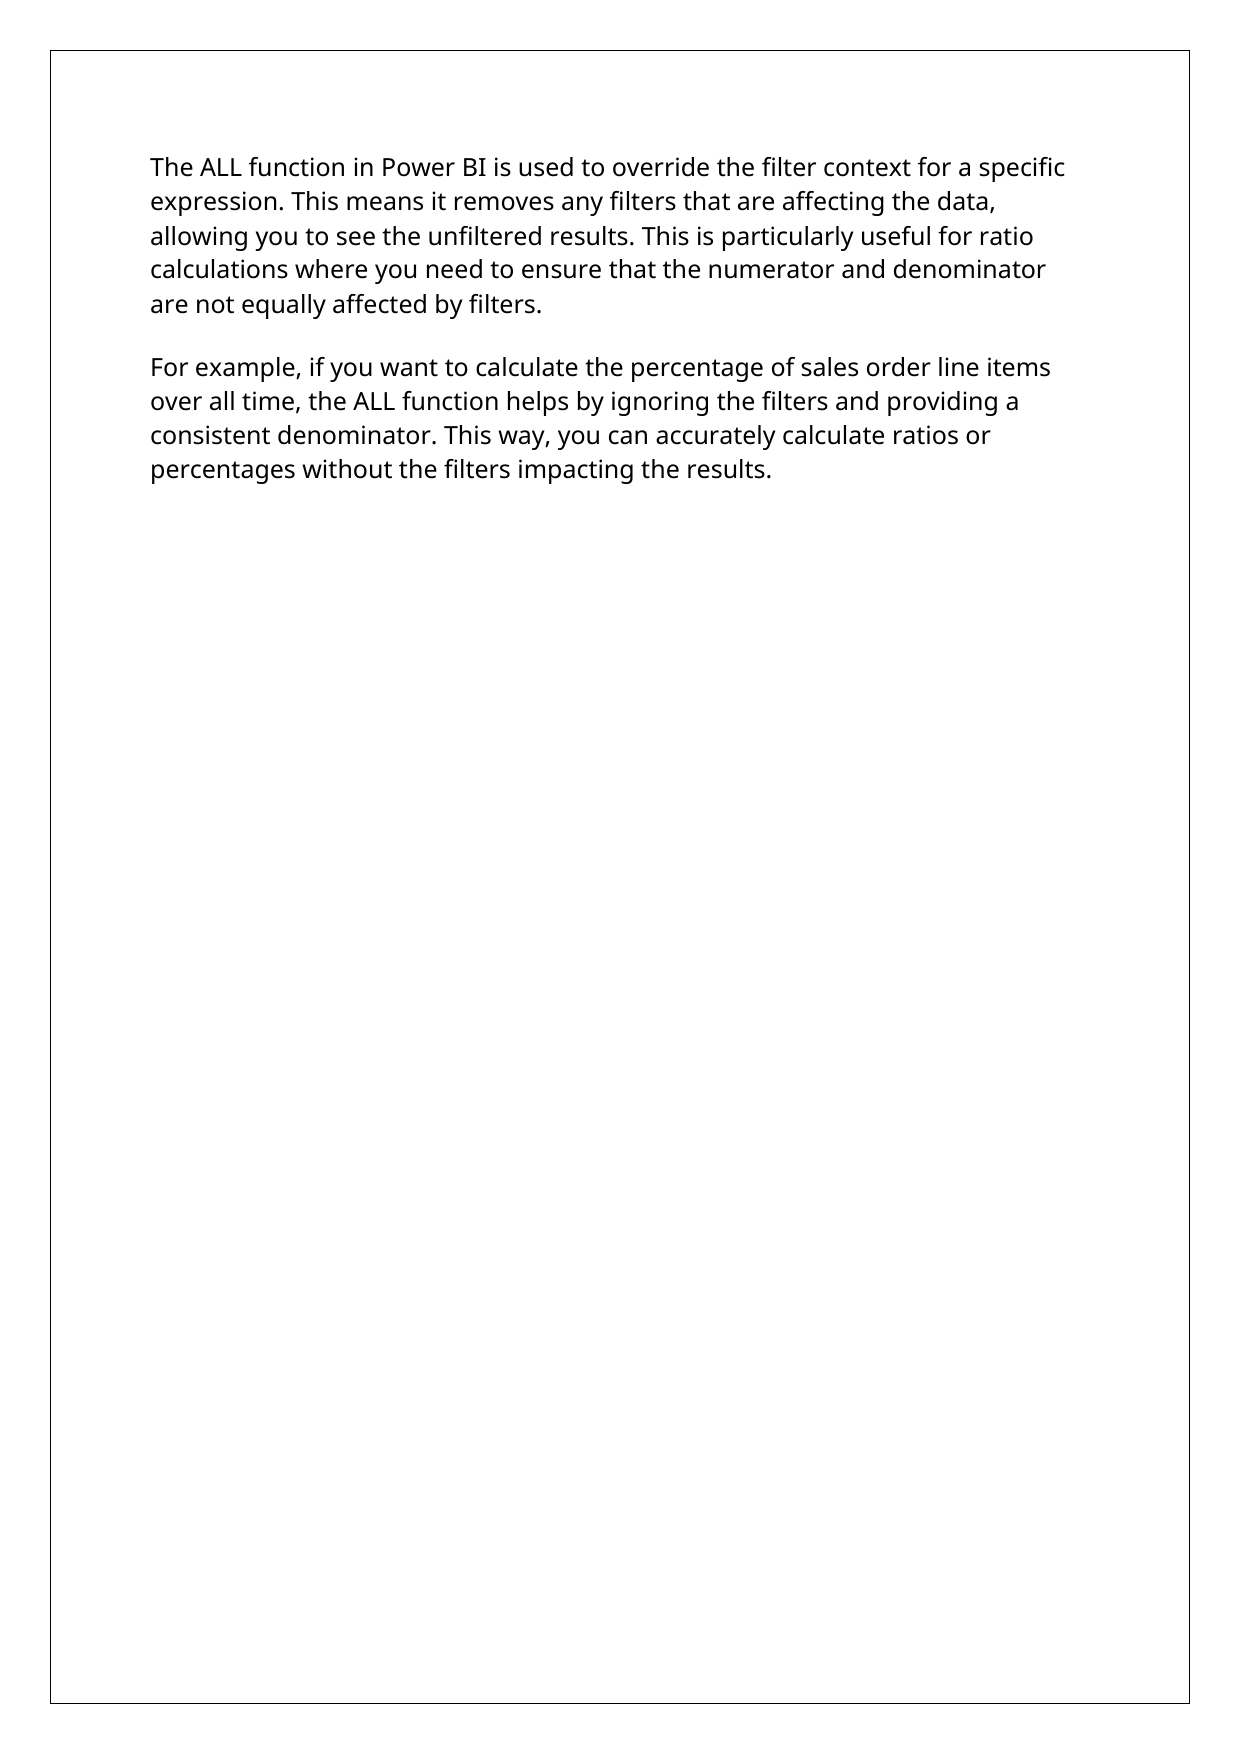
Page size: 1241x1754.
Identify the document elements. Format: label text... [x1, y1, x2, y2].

list For example, if you want to calculate the percentage of sales order line items over all time, the ALL function helps by ignoring the filters and providing a consistent denominator. This way, you can accurately calculate ratios or percentages without the filters impacting the results. [150, 349, 1090, 486]
list The ALL function in Power BI is used to override the filter context for a specific expression. This means it removes any filters that are affecting the data, allowing you to see the unfiltered results. This is particularly useful for ratio calculations where you need to ensure that the numerator and denominator are not equally affected by filters. [150, 150, 1090, 320]
